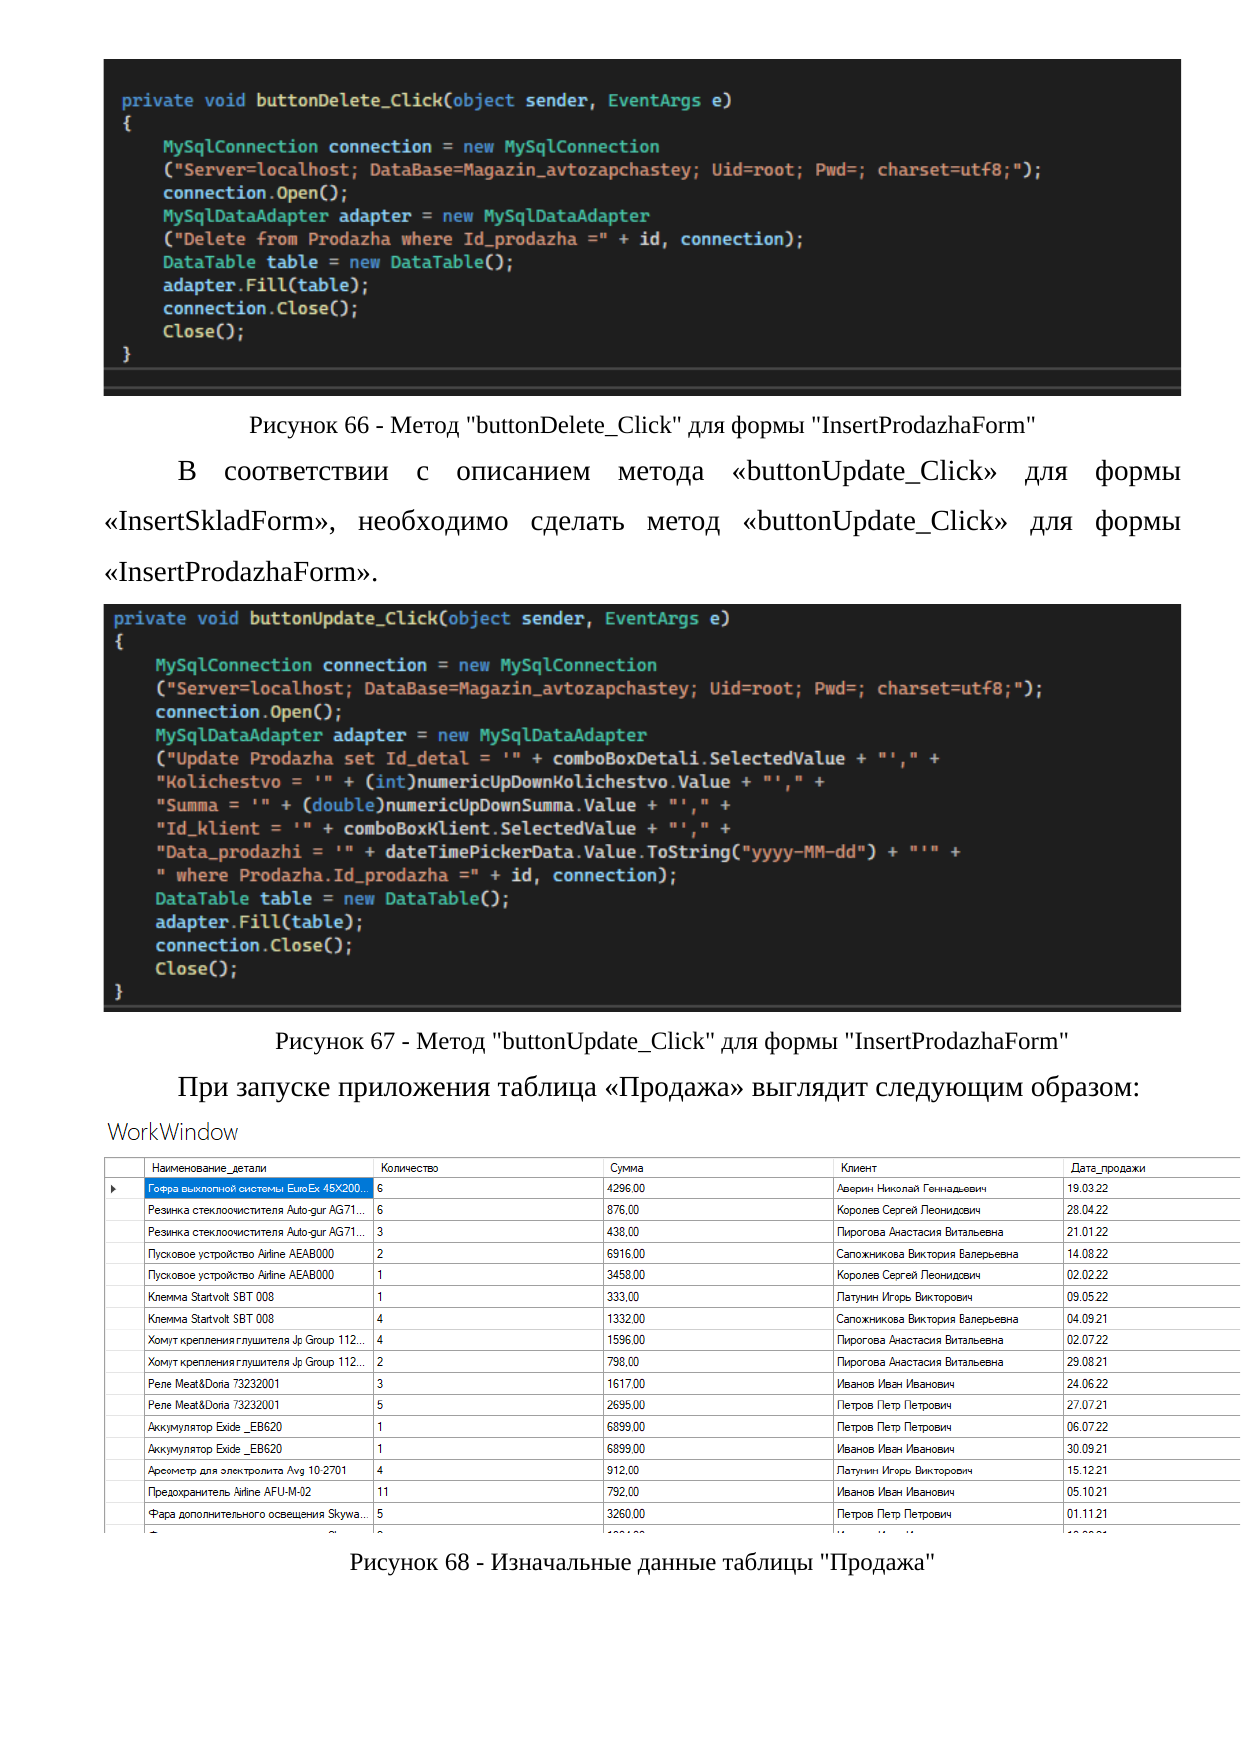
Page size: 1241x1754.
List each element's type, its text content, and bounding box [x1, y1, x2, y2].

text При запуске приложения таблица «Продажа» выглядит следующим образом: [103, 1069, 1181, 1102]
picture [103, 1119, 1241, 1533]
picture [103, 604, 1182, 1012]
picture [103, 59, 1182, 396]
text В соответствии с описанием метода «buttonUpdate_Click» для формы «InsertSkladForm», необходимо сделать метод «buttonUpdate_Click» для формы «InsertProdazhaForm». [103, 453, 1181, 587]
